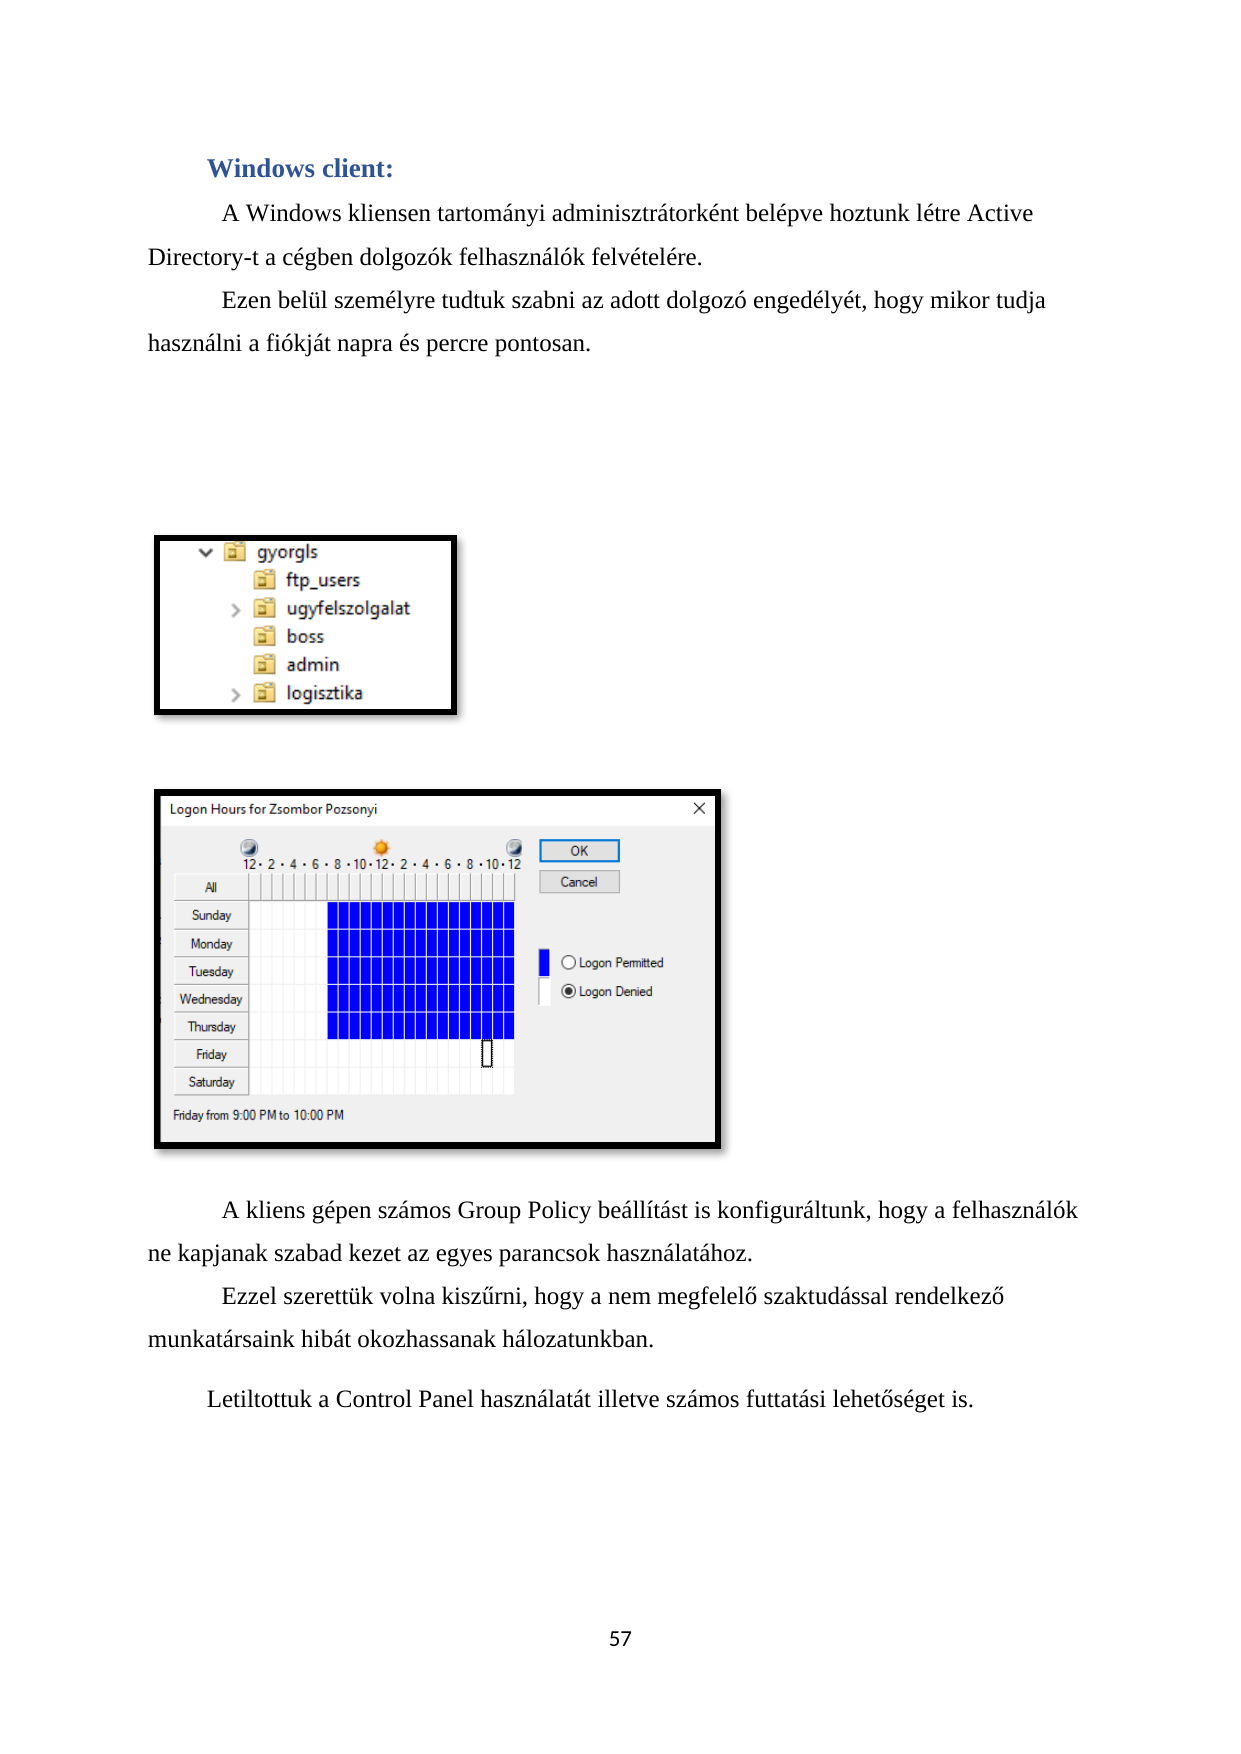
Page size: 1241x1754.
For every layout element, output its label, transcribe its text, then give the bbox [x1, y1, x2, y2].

text Letiltottuk a Control Panel használatát illetve számos futtatási lehetőséget is. [148, 1384, 1093, 1413]
text A Windows kliensen tartományi adminisztrátorként belépve hoztunk létre Active Directory-t a cégben dolgozók felhasználók felvételére. Ezen belül személyre tudtuk szabni az adott dolgozó engedélyét, hogy mikor tudja használni a fiókját napra és percre pontosan. [148, 198, 1093, 357]
text A kliens gépen számos Group Policy beállítást is konfiguráltunk, hogy a felhasználók ne kapjanak szabad kezet az egyes parancsok használatához. Ezzel szerettük volna kiszűrni, hogy a nem megfelelő szaktudással rendelkező munkatársaink hibát okozhassanak hálozatunkban. [148, 1195, 1093, 1353]
subtitle Windows client: [148, 152, 1093, 183]
picture [160, 796, 715, 1142]
picture [160, 541, 451, 709]
